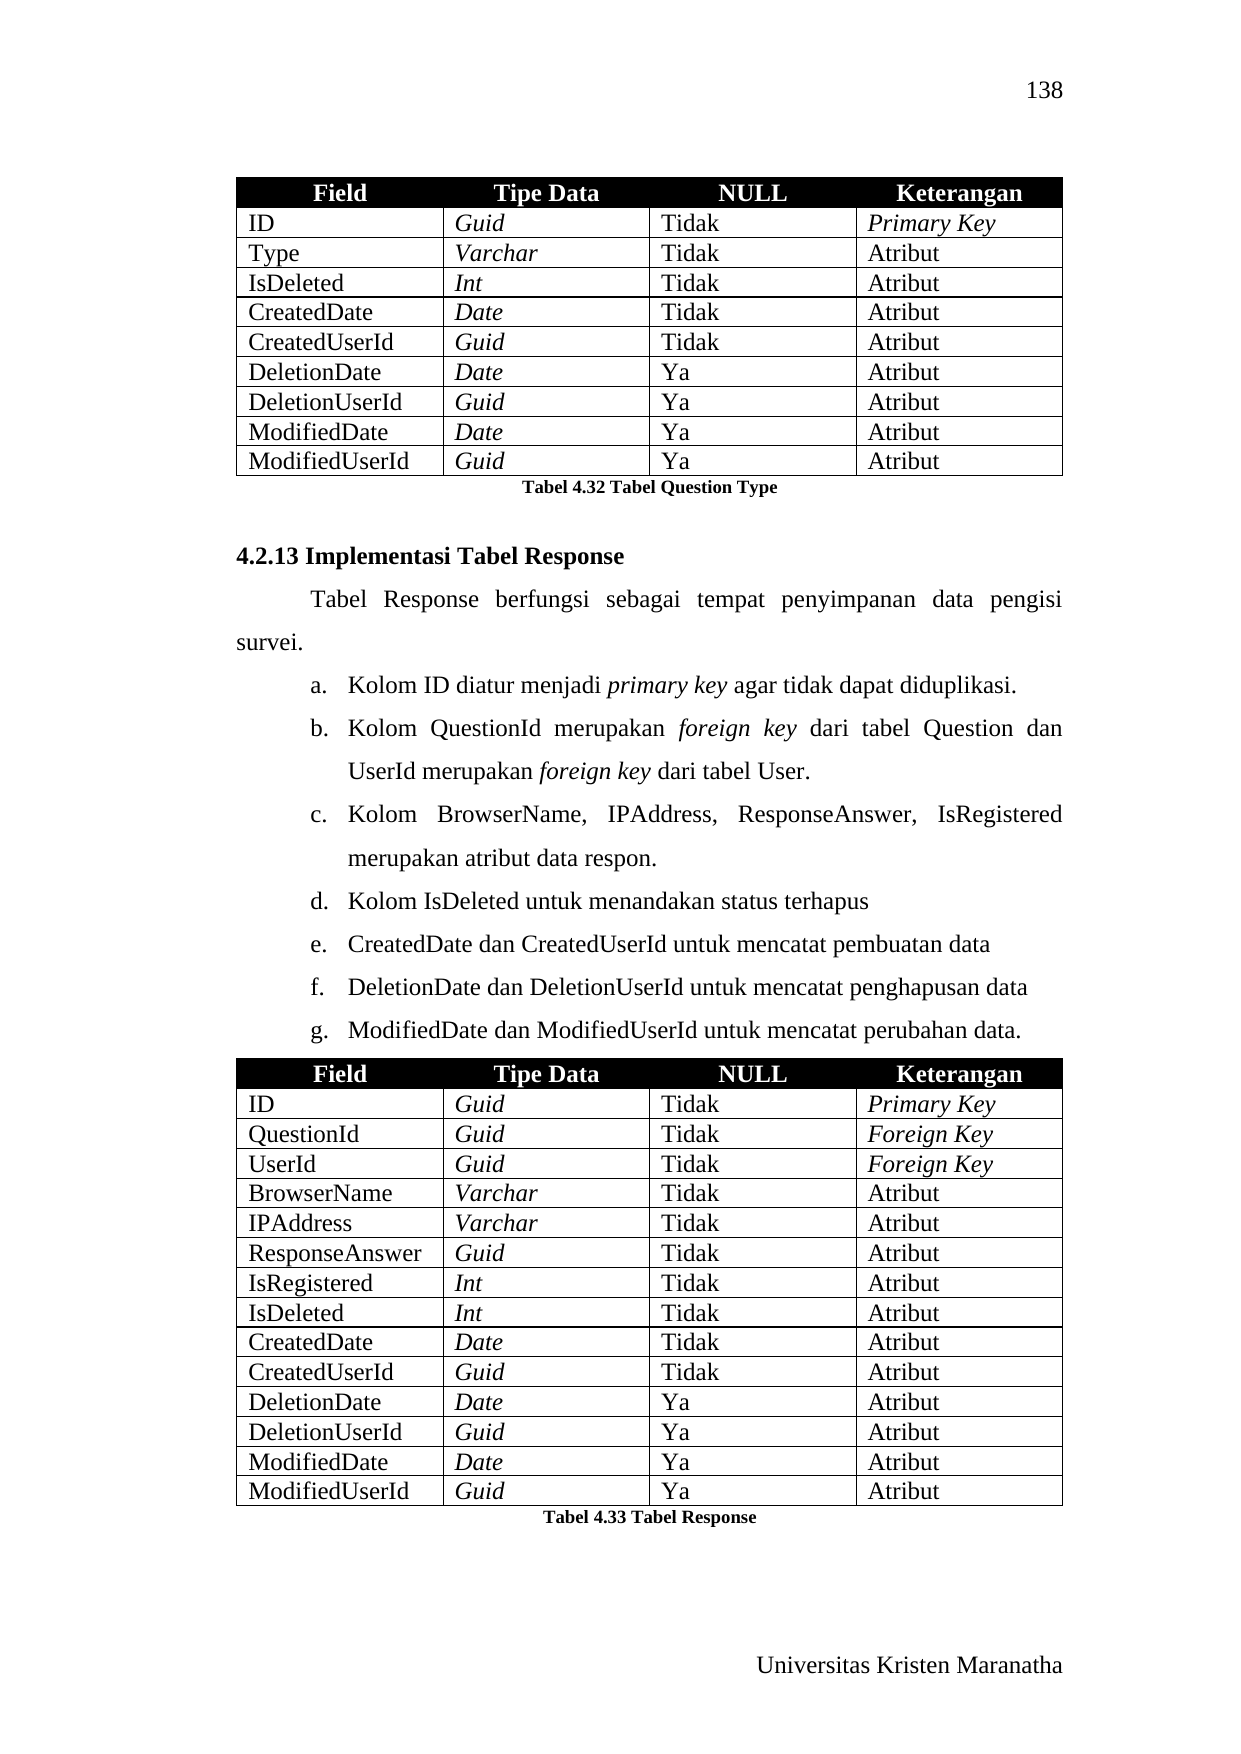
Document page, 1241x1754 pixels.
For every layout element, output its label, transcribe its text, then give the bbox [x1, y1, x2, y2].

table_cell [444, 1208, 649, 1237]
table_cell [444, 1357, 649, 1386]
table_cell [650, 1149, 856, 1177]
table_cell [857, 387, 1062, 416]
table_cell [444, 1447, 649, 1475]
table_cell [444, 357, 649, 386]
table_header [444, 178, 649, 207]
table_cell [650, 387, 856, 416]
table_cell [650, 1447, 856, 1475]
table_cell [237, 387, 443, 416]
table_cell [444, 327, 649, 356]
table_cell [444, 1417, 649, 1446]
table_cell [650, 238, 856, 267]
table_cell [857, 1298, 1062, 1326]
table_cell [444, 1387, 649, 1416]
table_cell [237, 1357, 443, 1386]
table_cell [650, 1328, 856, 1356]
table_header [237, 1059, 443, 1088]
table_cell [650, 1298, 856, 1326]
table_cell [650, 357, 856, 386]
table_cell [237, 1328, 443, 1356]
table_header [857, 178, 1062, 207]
text Tabel Response berfungsi sebagai tempat penyimpanan data pengisi survei. [236, 584, 1063, 656]
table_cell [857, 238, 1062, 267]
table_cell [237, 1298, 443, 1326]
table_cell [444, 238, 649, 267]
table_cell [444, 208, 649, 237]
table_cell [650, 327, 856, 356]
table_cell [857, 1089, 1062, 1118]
list ModifiedDate dan ModifiedUserId untuk mencatat perubahan data. [310, 1015, 1063, 1044]
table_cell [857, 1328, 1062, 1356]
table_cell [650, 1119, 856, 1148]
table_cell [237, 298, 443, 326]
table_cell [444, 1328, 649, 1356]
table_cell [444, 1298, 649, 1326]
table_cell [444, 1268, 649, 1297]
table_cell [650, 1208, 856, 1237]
list Kolom BrowserName, IPAddress, ResponseAnswer, IsRegistered merupakan atribut data respon. [310, 799, 1063, 871]
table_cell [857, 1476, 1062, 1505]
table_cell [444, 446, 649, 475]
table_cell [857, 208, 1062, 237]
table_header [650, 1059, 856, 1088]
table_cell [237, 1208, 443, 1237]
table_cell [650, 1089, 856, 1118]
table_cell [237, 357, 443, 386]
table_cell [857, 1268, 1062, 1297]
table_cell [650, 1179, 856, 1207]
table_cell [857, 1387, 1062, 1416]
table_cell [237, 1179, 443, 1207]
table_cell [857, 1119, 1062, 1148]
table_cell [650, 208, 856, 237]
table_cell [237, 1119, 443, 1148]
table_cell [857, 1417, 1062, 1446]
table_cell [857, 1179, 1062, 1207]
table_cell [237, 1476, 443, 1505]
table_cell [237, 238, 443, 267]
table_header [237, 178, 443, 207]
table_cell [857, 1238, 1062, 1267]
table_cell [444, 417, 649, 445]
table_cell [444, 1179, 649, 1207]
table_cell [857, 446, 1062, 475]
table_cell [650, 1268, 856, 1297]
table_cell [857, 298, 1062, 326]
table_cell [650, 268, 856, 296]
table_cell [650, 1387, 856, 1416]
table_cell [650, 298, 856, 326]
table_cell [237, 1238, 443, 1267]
list CreatedDate dan CreatedUserId untuk mencatat pembuatan data [310, 929, 1063, 958]
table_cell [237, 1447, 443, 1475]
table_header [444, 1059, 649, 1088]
list Kolom ID diatur menjadi primary key agar tidak dapat diduplikasi. [310, 670, 1063, 699]
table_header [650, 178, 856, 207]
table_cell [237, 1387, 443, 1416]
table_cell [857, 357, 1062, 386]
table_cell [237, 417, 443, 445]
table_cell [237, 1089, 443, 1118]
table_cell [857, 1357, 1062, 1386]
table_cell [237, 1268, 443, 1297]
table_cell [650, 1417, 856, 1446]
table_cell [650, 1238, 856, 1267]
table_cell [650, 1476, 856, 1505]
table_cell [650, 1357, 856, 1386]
list DeletionDate dan DeletionUserId untuk mencatat penghapusan data [310, 972, 1063, 1001]
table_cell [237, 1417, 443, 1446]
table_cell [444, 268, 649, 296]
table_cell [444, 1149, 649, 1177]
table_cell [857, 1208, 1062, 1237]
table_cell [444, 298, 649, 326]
list Kolom QuestionId merupakan foreign key dari tabel Question dan UserId merupakan foreign key dari tabel User. [310, 713, 1063, 785]
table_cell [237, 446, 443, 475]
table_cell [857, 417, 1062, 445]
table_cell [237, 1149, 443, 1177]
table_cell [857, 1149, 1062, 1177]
subtitle Implementasi Tabel Response [236, 541, 1063, 569]
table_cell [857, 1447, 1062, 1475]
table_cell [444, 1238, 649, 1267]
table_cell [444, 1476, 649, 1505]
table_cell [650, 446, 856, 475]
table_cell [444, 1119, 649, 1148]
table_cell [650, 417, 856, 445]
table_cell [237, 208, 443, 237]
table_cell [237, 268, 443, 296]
list Kolom IsDeleted untuk menandakan status terhapus [310, 886, 1063, 914]
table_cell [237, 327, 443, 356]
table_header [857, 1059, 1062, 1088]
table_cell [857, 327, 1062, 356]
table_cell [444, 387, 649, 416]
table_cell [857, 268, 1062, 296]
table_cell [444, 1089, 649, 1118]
